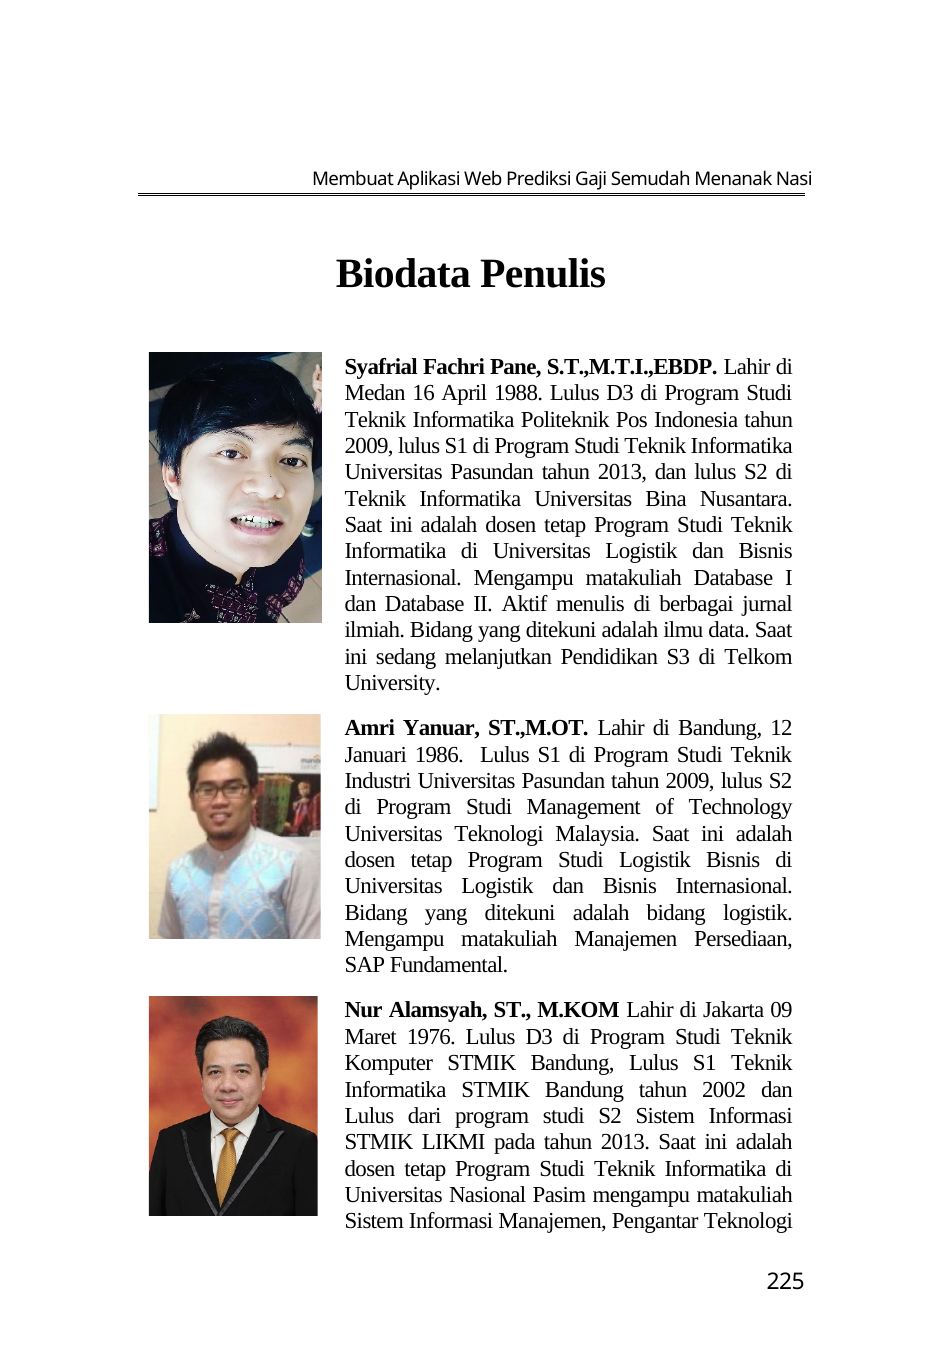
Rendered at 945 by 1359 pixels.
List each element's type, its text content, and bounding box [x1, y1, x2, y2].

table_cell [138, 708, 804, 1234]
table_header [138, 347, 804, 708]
picture [148, 714, 321, 939]
picture [148, 996, 318, 1216]
subtitle Biodata Penulis [138, 249, 804, 297]
picture [148, 352, 322, 623]
